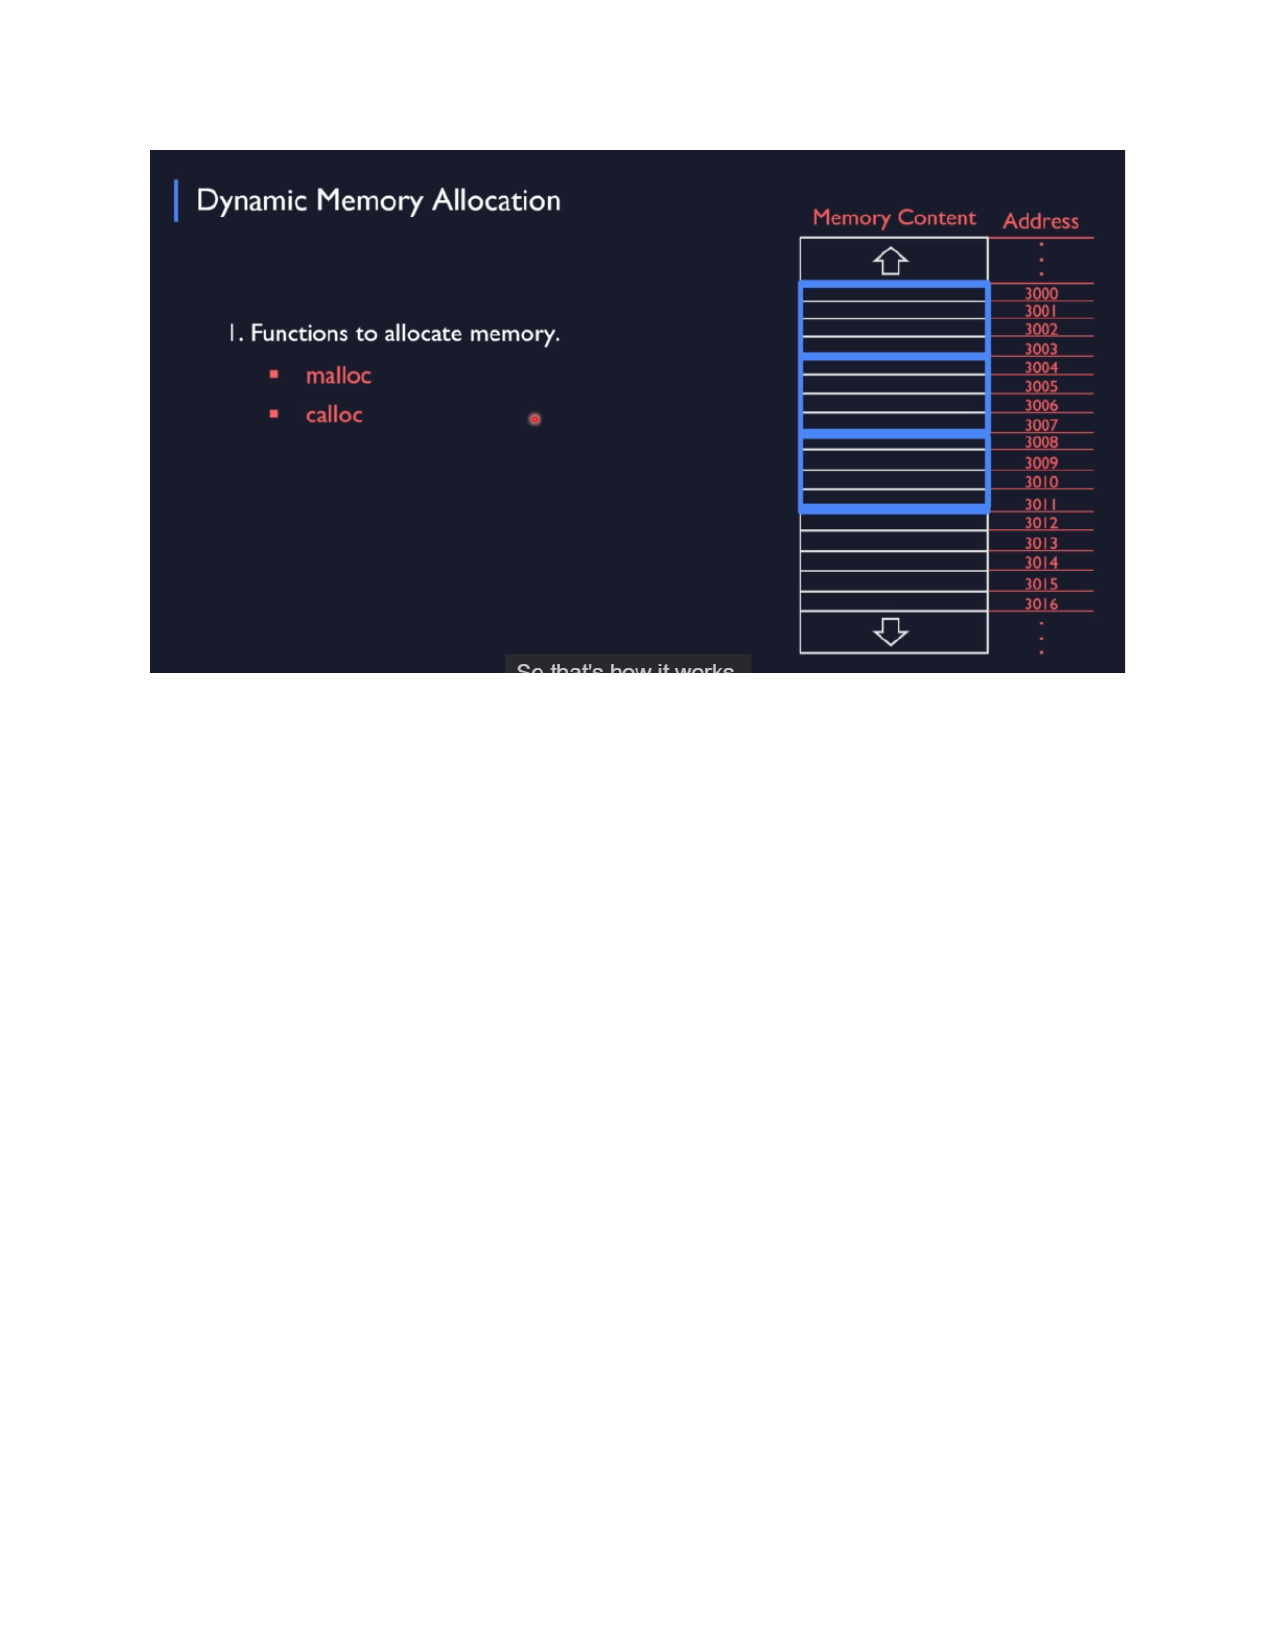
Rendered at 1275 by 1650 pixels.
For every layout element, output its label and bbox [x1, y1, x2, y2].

picture [150, 150, 1125, 673]
